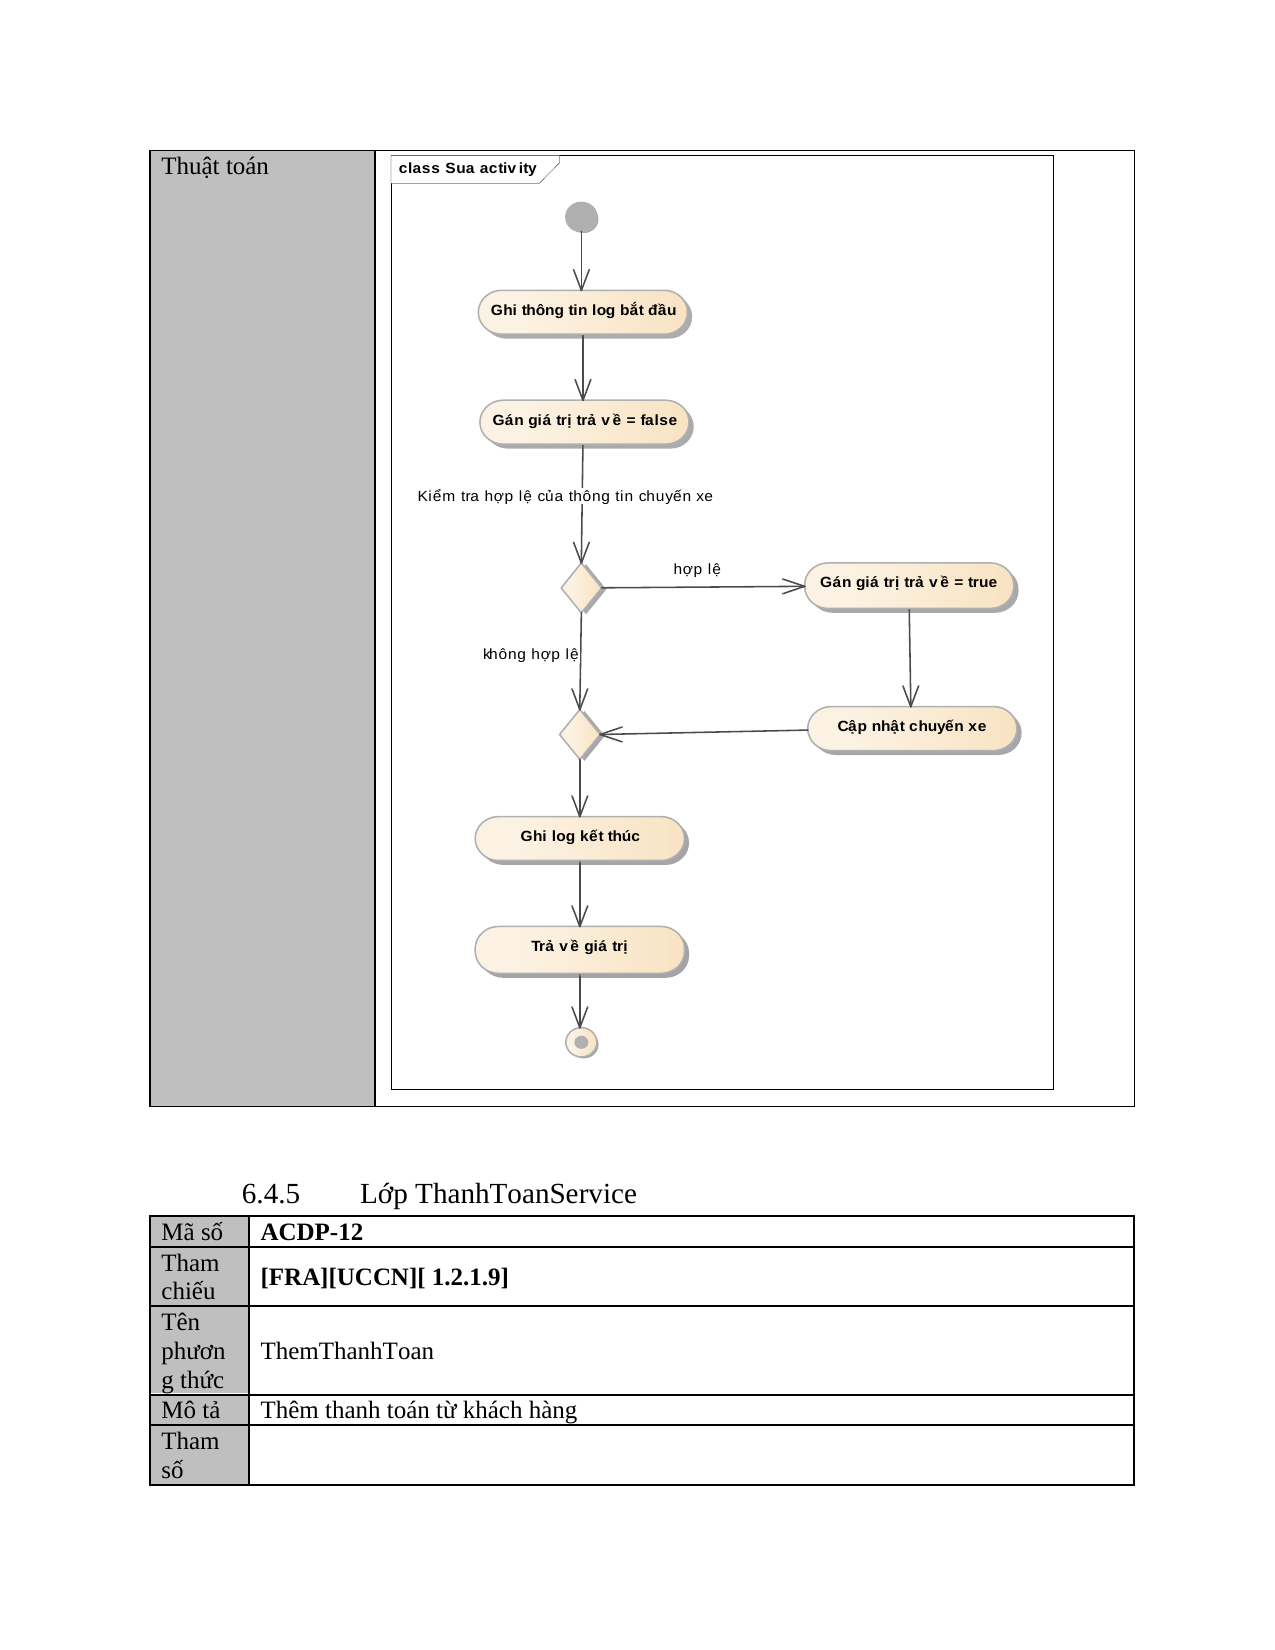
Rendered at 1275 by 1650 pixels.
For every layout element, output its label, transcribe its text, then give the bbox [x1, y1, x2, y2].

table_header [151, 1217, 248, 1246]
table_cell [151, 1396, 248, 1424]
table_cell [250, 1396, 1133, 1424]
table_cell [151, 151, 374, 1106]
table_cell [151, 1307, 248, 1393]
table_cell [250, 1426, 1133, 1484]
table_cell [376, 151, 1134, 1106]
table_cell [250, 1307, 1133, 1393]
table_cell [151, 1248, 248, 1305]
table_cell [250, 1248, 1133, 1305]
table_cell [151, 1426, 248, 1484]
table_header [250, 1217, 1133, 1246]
text Lớp ThanhToanService [300, 1176, 1125, 1210]
